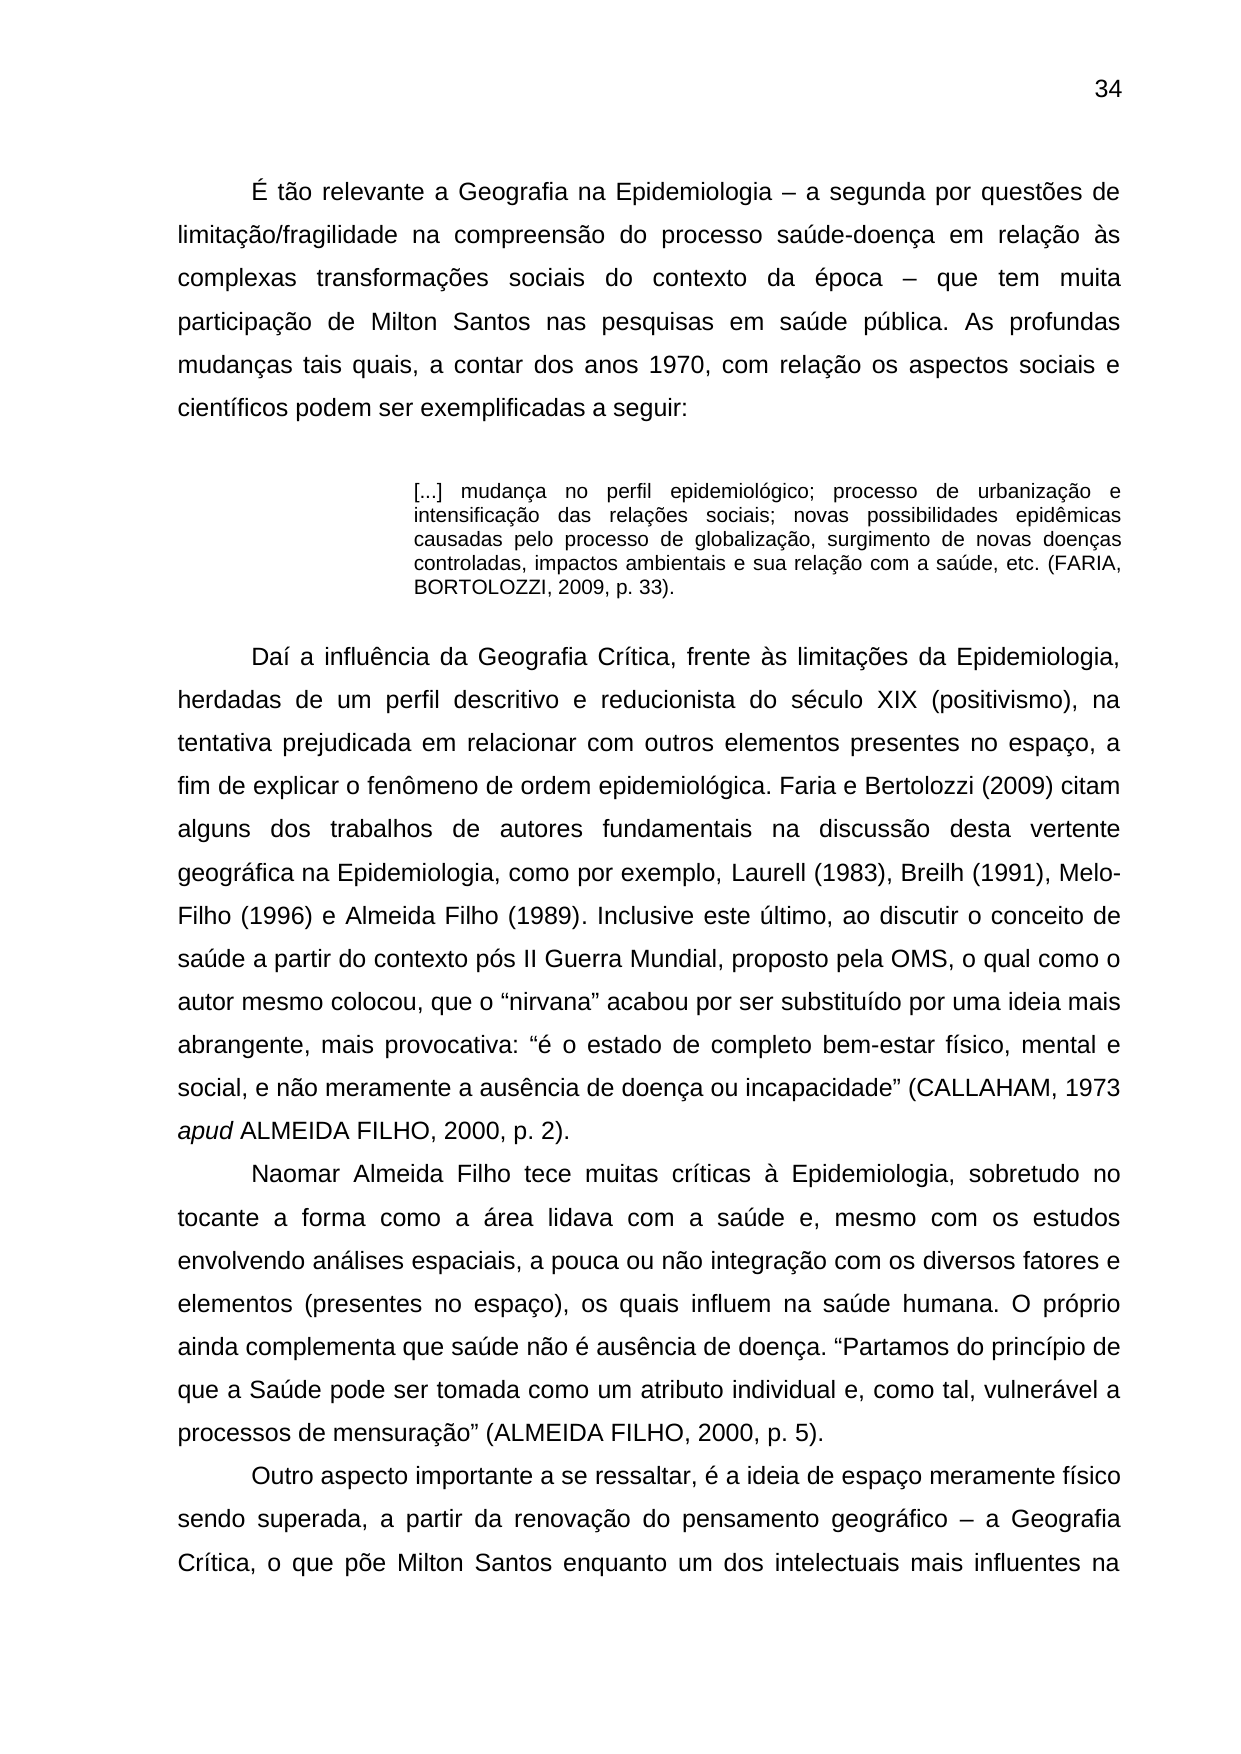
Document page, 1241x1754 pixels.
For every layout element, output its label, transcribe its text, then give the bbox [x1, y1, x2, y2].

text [177, 1461, 1122, 1576]
text [...] mudança no perfil epidemiológico; processo de urbanização e intensificação das relações sociais; novas possibilidades epidêmicas causadas pelo processo de globalização, surgimento de novas doenças controladas, impactos ambientais e sua relação com a saúde, etc. (FARIA, BORTOLOZZI, 2009, p. 33). [413, 479, 1122, 599]
text Daí a influência da Geografia Crítica, frente às limitações da Epidemiologia, herdadas de um perfil descritivo e reducionista do século XIX (positivismo), na tentativa prejudicada em relacionar com outros elementos presentes no espaço, a fim de explicar o fenômeno de ordem epidemiológica. Faria e Bertolozzi (2009) citam alguns dos trabalhos de autores fundamentais na discussão desta vertente geográfica na Epidemiologia, como por exemplo, Laurell (1983), Breilh (1991), Melo-Filho (1996) e Almeida Filho (1989). Inclusive este último, ao discutir o conceito de saúde a partir do contexto pós II Guerra Mundial, proposto pela OMS, o qual como o autor mesmo colocou, que o “nirvana” acabou por ser substituído por uma ideia mais abrangente, mais provocativa: “é o estado de completo bem-estar físico, mental e social, e não meramente a ausência de doença ou incapacidade” (CALLAHAM, 1973 apud ALMEIDA FILHO, 2000, p. 2). [177, 642, 1122, 1145]
text É tão relevante a Geografia na Epidemiologia – a segunda por questões de limitação/fragilidade na compreensão do processo saúde-doença em relação às complexas transformações sociais do contexto da época – que tem muita participação de Milton Santos nas pesquisas em saúde pública. As profundas mudanças tais quais, a contar dos anos 1970, com relação os aspectos sociais e científicos podem ser exemplificadas a seguir: [177, 177, 1122, 422]
text Naomar Almeida Filho tece muitas críticas à Epidemiologia, sobretudo no tocante a forma como a área lidava com a saúde e, mesmo com os estudos envolvendo análises espaciais, a pouca ou não integração com os diversos fatores e elementos (presentes no espaço), os quais influem na saúde humana. O próprio ainda complementa que saúde não é ausência de doença. “Partamos do princípio de que a Saúde pode ser tomada como um atributo individual e, como tal, vulnerável a processos de mensuração” (ALMEIDA FILHO, 2000, p. 5). [177, 1159, 1122, 1447]
